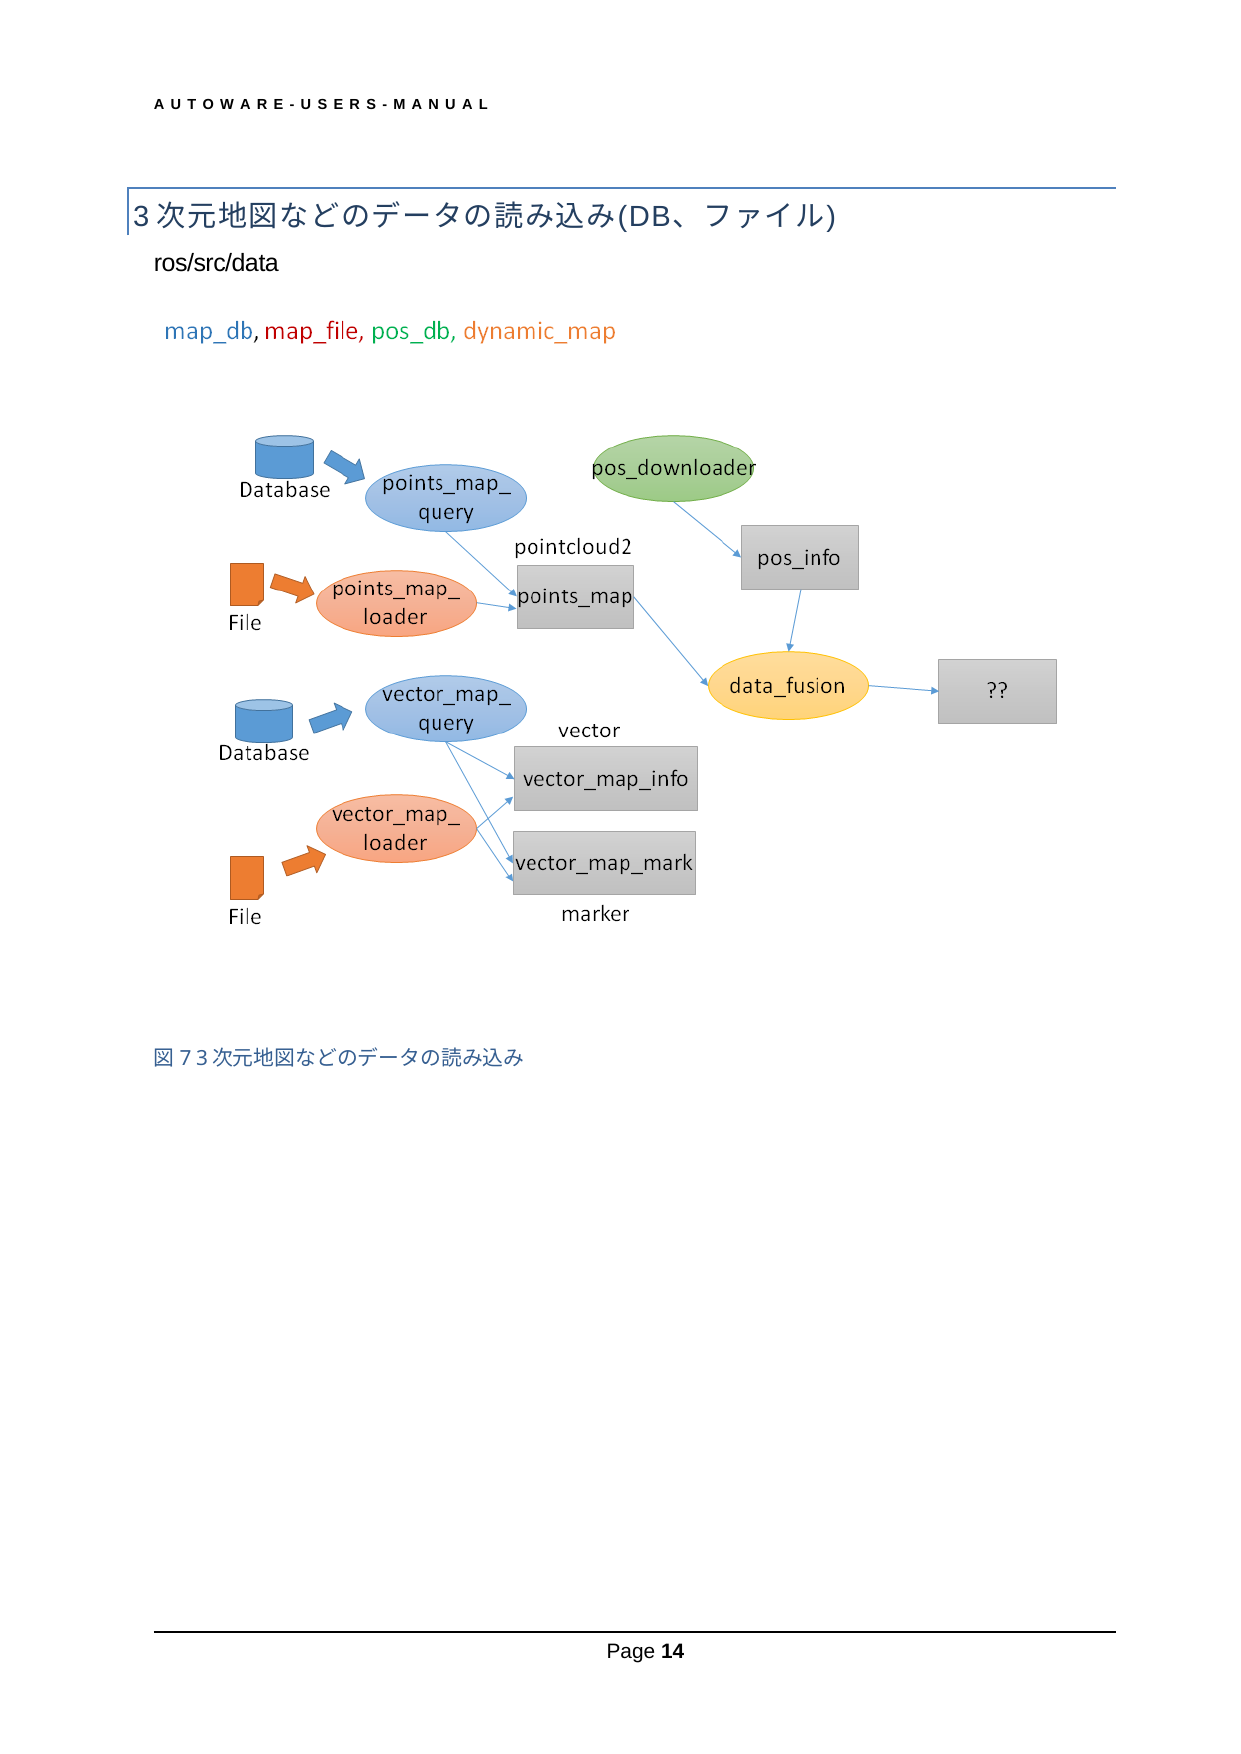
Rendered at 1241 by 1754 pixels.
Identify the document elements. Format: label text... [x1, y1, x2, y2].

picture [153, 305, 1103, 1020]
text ros/src/data [154, 248, 1095, 276]
text 図 7 3次元地図などのデータの読み込み [154, 1041, 1116, 1071]
subtitle 3次元地図などのデータの読み込み(DB、ファイル) [129, 189, 1116, 235]
